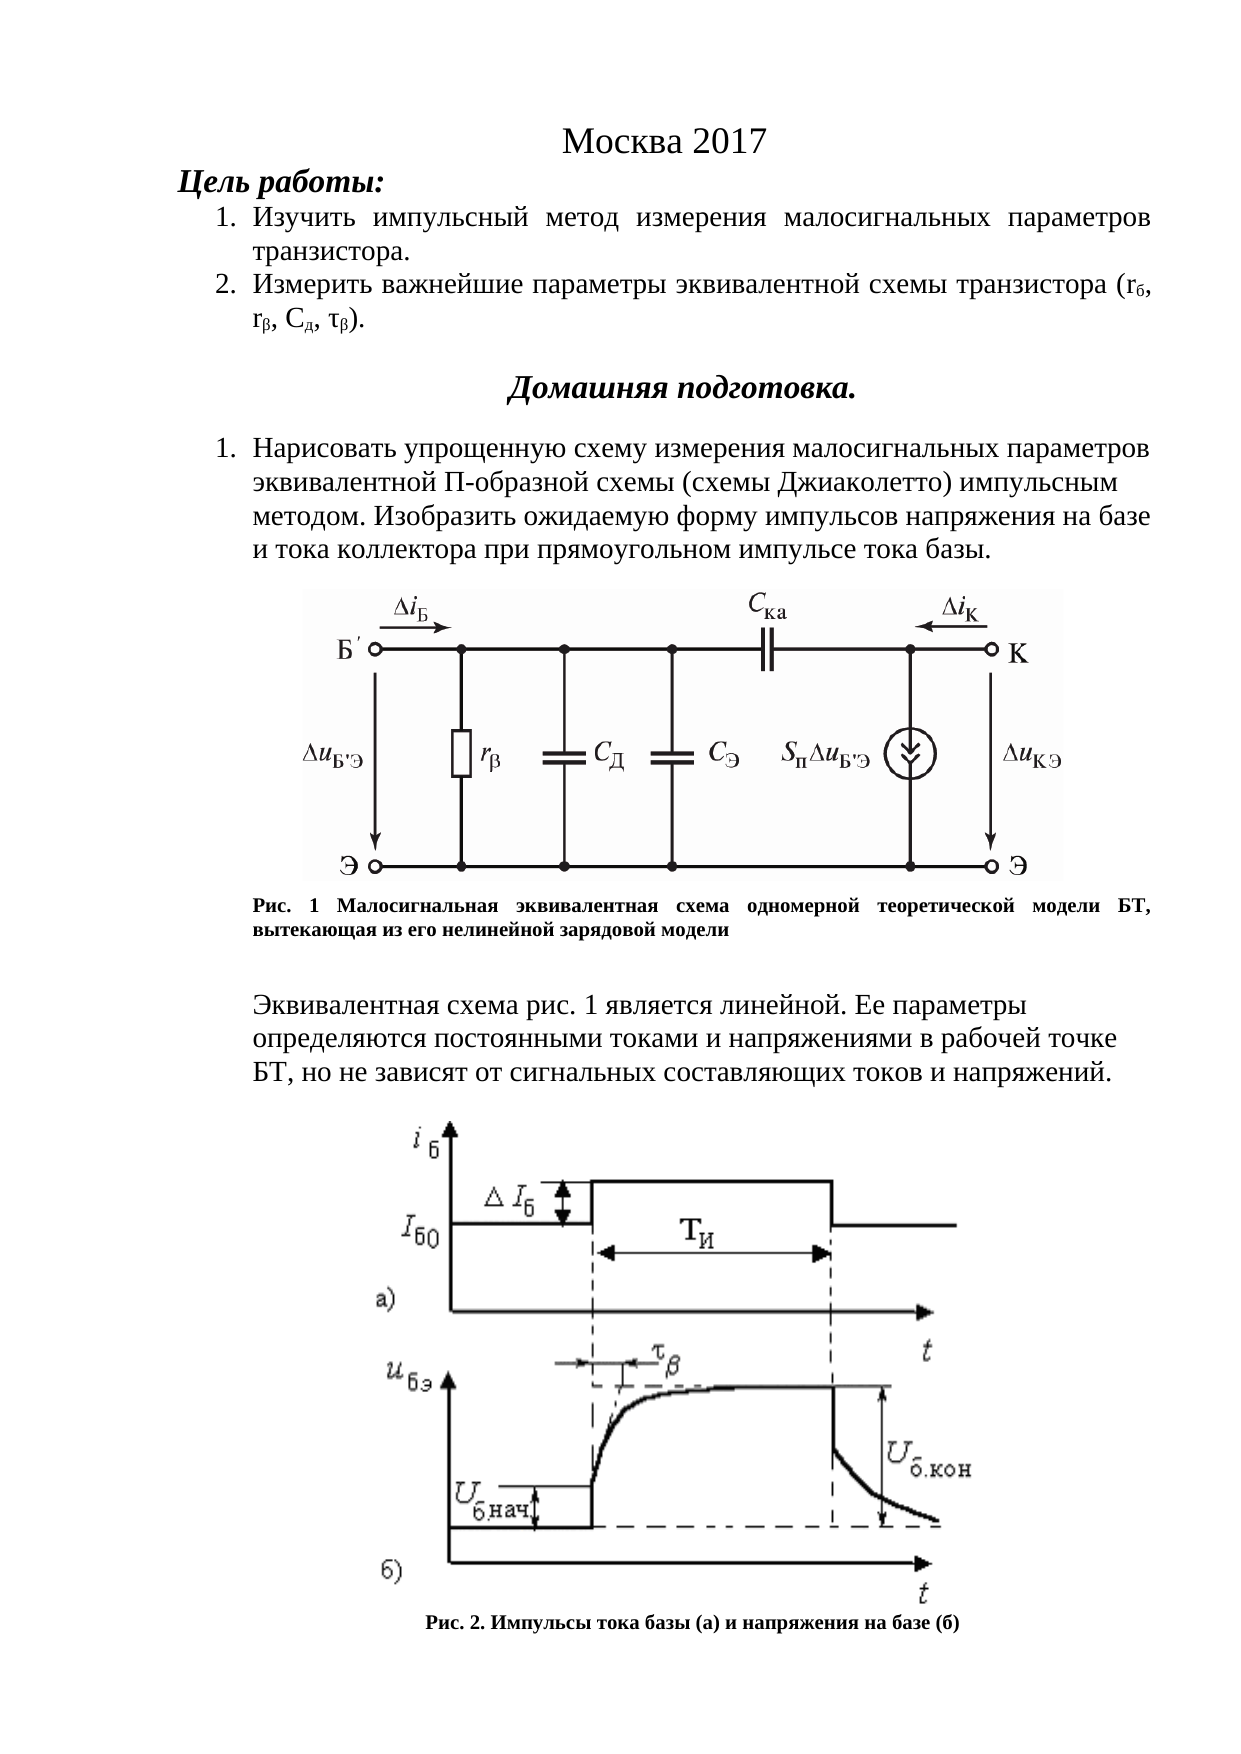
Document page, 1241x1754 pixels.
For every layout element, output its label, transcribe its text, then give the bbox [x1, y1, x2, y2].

text Домашняя подготовка. [215, 367, 1152, 406]
list Нарисовать упрощенную схему измерения малосигнальных параметров эквивалентной П-образной схемы (схемы Джиаколетто) импульсным методом. Изобразить ожидаемую форму импульсов напряжения на базе и тока коллектора при прямоугольном импульсе тока базы. [215, 431, 1152, 565]
list Изучить импульсный метод измерения малосигнальных параметров транзистора. [215, 199, 1152, 267]
picture [302, 589, 1064, 881]
text Москва 2017 [177, 118, 1152, 161]
picture [326, 1121, 1003, 1611]
text Цель работы: [177, 161, 1152, 199]
list Измерить важнейшие параметры эквивалентной схемы транзистора (rб, rβ, Cд, τβ). [215, 267, 1152, 334]
text Рис. 1 Малосигнальная эквивалентная схема одномерной теоретической модели БТ, вытекающая из его нелинейной зарядовой модели [252, 893, 1152, 941]
text Эквивалентная схема рис. 1 является линейной. Ее параметры определяются постоянными токами и напряжениями в рабочей точке БТ, но не зависят от сигнальных составляющих токов и напряжений. [252, 987, 1152, 1087]
text Рис. 2. Импульсы тока базы (а) и напряжения на базе (б) [177, 1610, 1152, 1634]
